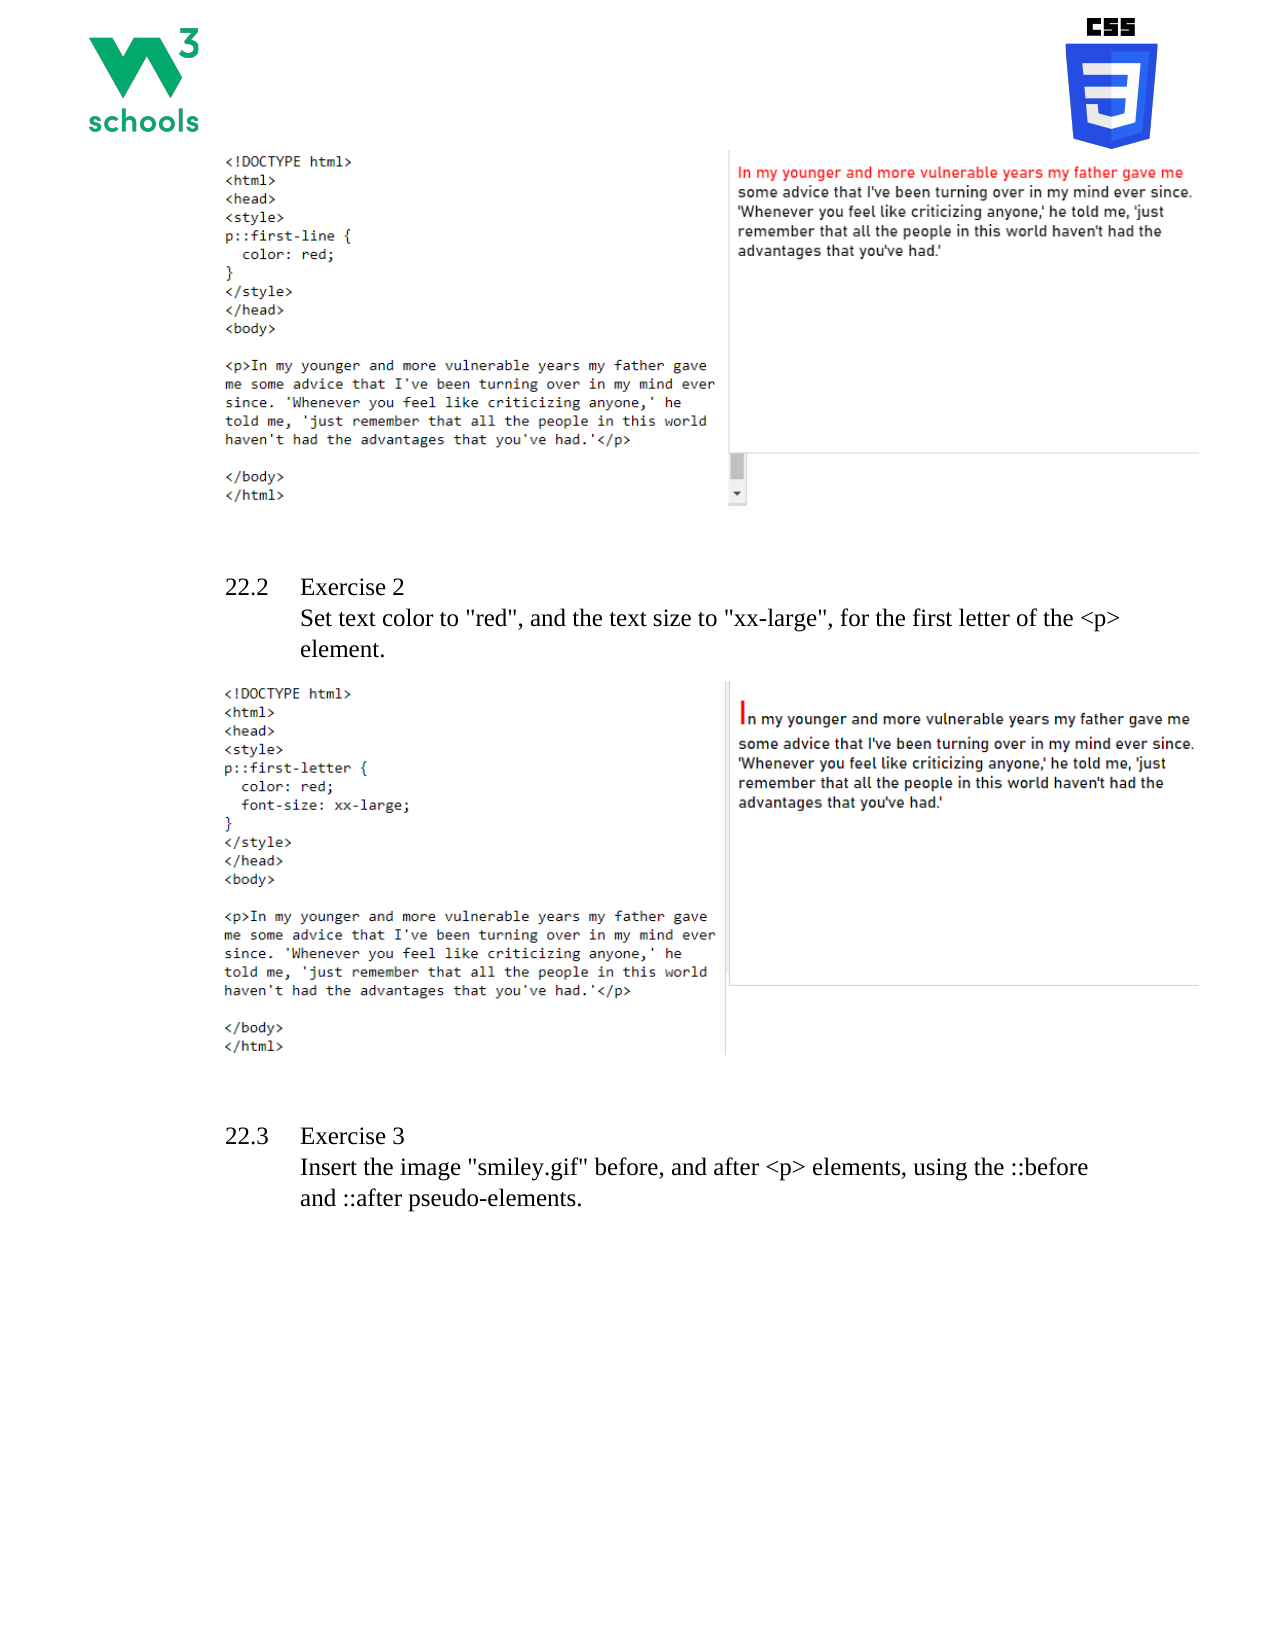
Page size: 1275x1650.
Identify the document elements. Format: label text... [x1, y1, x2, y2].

picture [1065, 18, 1158, 149]
subtitle Exercise 3 [225, 1121, 1125, 1150]
picture [223, 150, 1199, 506]
picture [223, 681, 1199, 1055]
list Set text color to "red", and the text size to "xx-large", for the first letter of the <p> element. [300, 603, 1125, 663]
subtitle Exercise 2 [225, 572, 1125, 601]
picture [89, 28, 199, 132]
list Insert the image "smiley.gif" before, and after <p> elements, using the ::before and ::after pseudo-elements. [300, 1152, 1125, 1212]
